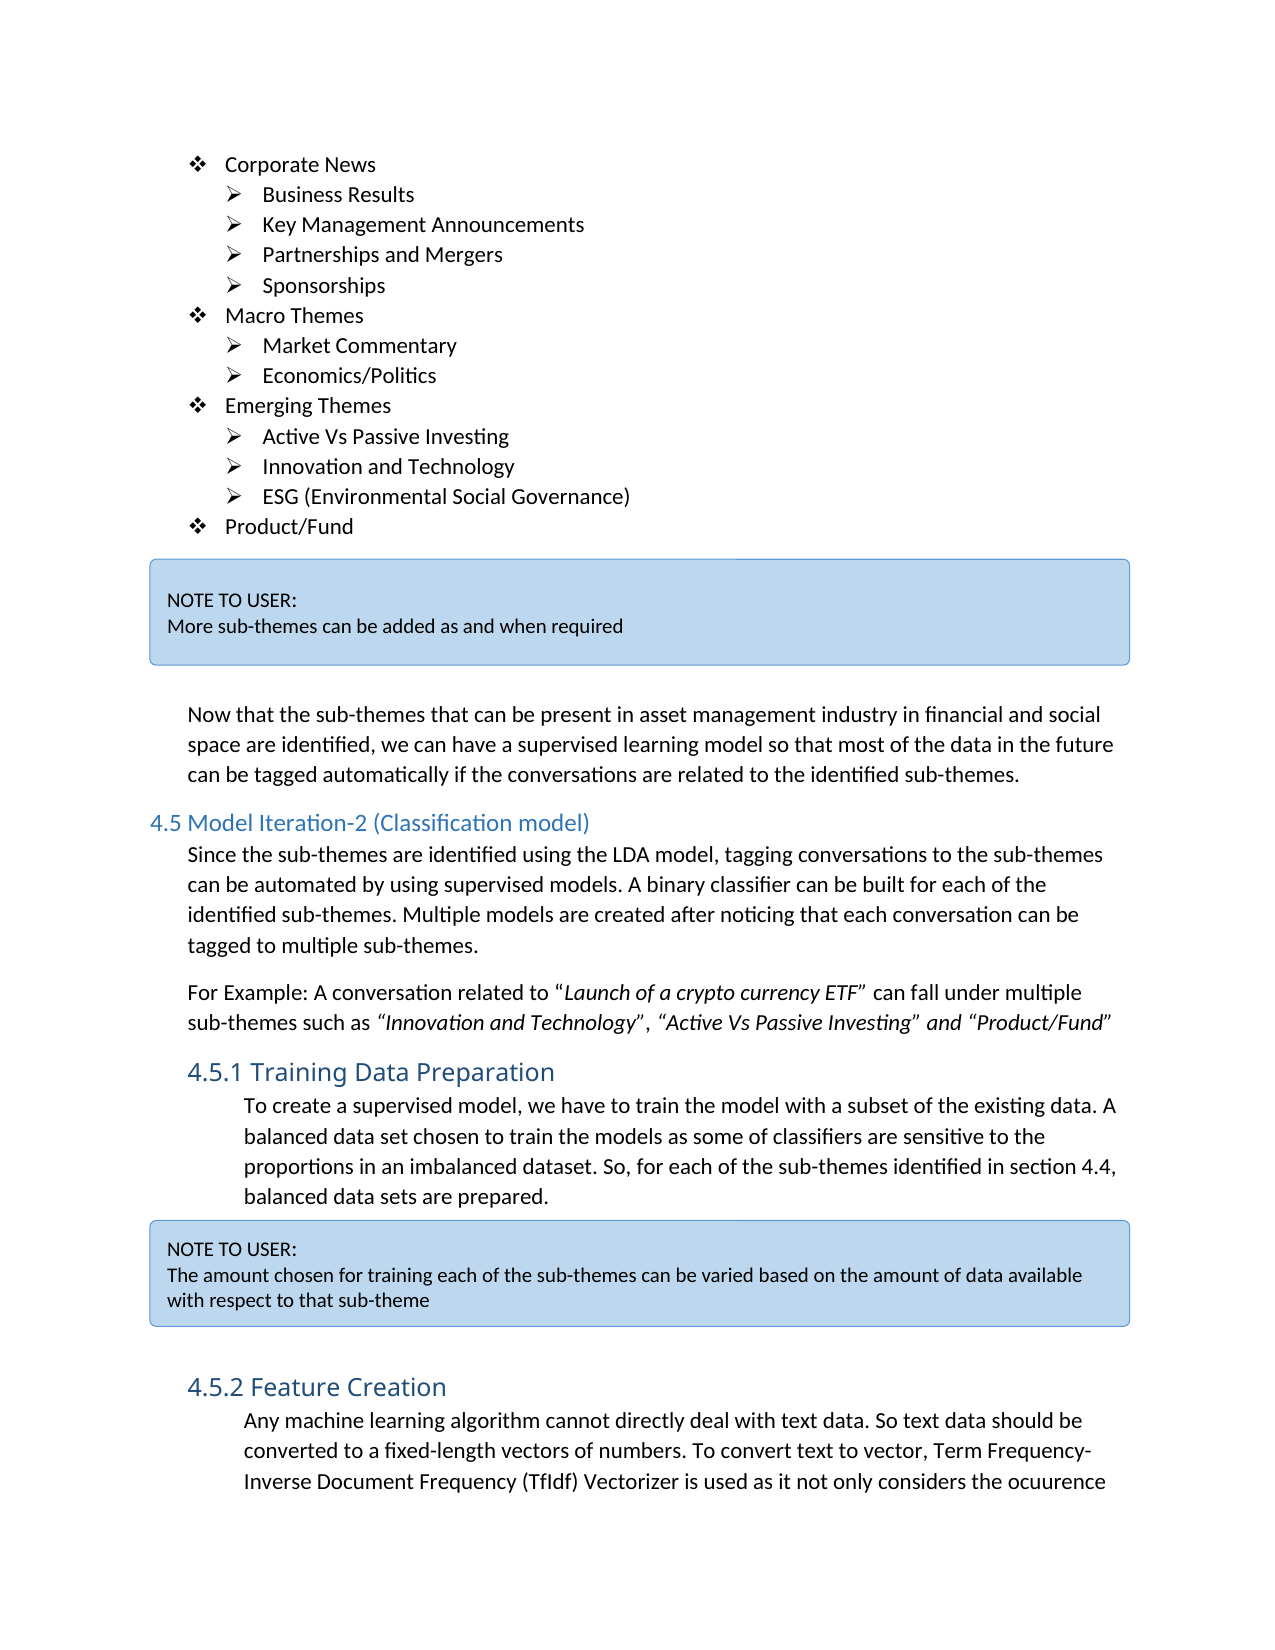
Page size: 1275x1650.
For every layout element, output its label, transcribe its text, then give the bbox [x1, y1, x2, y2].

list Business Results [225, 180, 1125, 208]
list Economics/Politics [225, 361, 1125, 389]
text For Example: A conversation related to “Launch of a crypto currency ETF” can fall under multiple sub-themes such as “Innovation and Technology”, “Active Vs Passive Investing” and “Product/Fund” [187, 978, 1125, 1036]
text Since the sub-themes are identified using the LDA model, tagging conversations to the sub-themes can be automated by using supervised models. A binary classifier can be built for each of the identified sub-themes. Multiple models are created after noticing that each conversation can be tagged to multiple sub-themes. [187, 840, 1125, 959]
list Key Management Announcements [225, 210, 1125, 238]
list Sponsorships [225, 271, 1125, 299]
list Product/Fund [187, 512, 1125, 541]
list Market Commentary [225, 331, 1125, 359]
list Macro Themes [187, 301, 1125, 329]
list Active Vs Passive Investing [225, 422, 1125, 450]
list Corporate News [187, 150, 1125, 178]
list Emerging Themes [187, 392, 1125, 420]
list ESG (Environmental Social Governance) [225, 482, 1125, 510]
subtitle 4.5 Model Iteration-2 (Classification model) [150, 807, 1125, 838]
list Partnerships and Mergers [225, 241, 1125, 269]
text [244, 1406, 1125, 1495]
subtitle 4.5.2 Feature Creation [187, 1370, 1125, 1404]
text Now that the sub-themes that can be present in asset management industry in financial and social space are identified, we can have a supervised learning model so that most of the data in the future can be tagged automatically if the conversations are related to the identified sub-themes. [187, 700, 1125, 788]
text To create a supervised model, we have to train the model with a subset of the existing data. A balanced data set chosen to train the models as some of classifiers are sensitive to the proportions in an imbalanced dataset. So, for each of the sub-themes identified in section 4.4, balanced data sets are prepared. [244, 1092, 1125, 1210]
list Innovation and Technology [225, 452, 1125, 480]
subtitle 4.5.1 Training Data Preparation [187, 1055, 1125, 1089]
